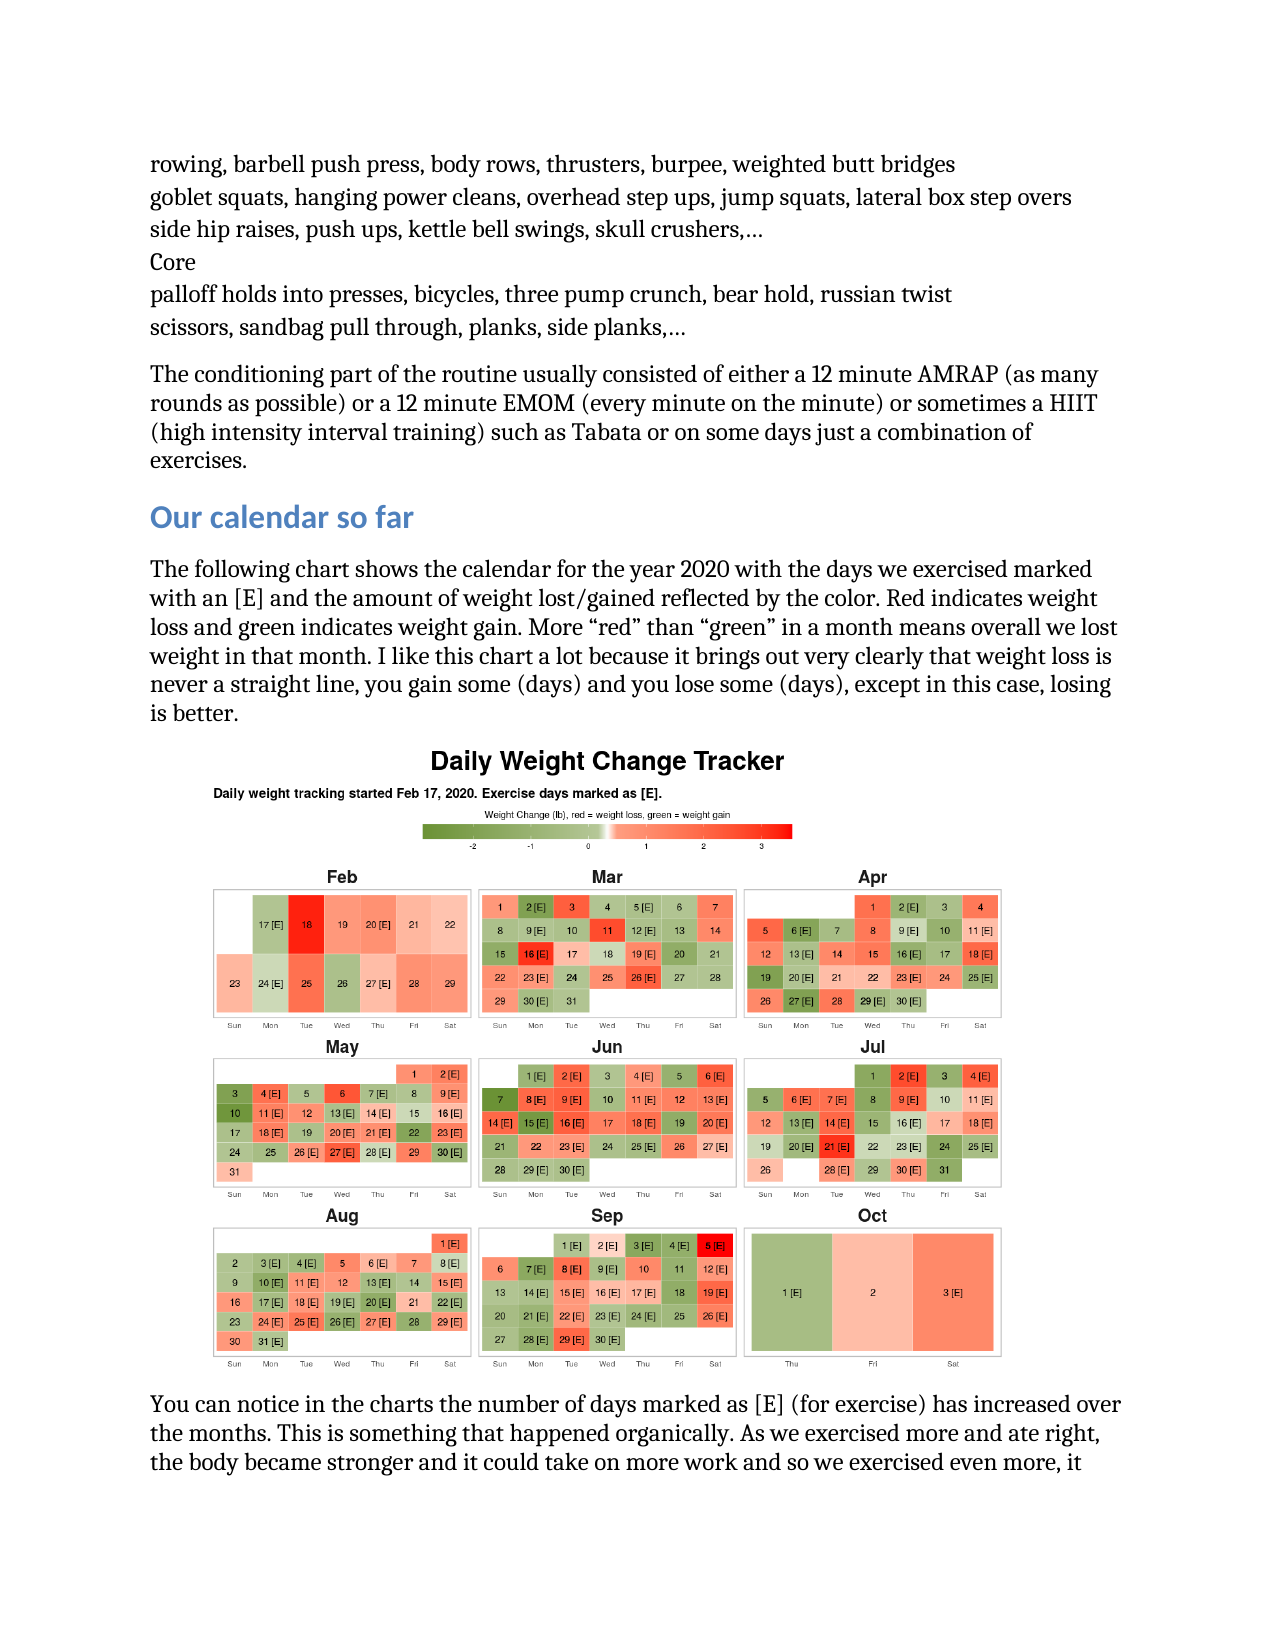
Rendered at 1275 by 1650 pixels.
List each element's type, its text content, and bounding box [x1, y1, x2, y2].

text scissors, sandbag pull through, planks, side planks,… [150, 312, 1125, 341]
text Core [150, 247, 1125, 276]
text rowing, barbell push press, body rows, thrusters, burpee, weighted butt bridges [150, 150, 1125, 179]
text goblet squats, hanging power cleans, overhead step ups, jump squats, lateral box step overs [150, 182, 1125, 211]
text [150, 1390, 1125, 1477]
text The following chart shows the calendar for the year 2020 with the days we exercised marked with an [E] and the amount of weight lost/gained reflected by the color. Red indicates weight loss and green indicates weight gain. More “red” than “green” in a month means overall we lost weight in that month. I like this chart a lot because it brings out very clearly that weight loss is never a straight line, you gain some (days) and you lose some (days), except in this case, losing is better. [150, 555, 1125, 728]
text side hip raises, push ups, kettle bell swings, skull crushers,… [150, 215, 1125, 244]
picture [168, 746, 1044, 1372]
text palloff holds into presses, bicycles, three pump crunch, bear hold, russian twist [150, 280, 1125, 309]
subtitle Our calendar so far [150, 496, 1125, 537]
text The conditioning part of the routine usually consisted of either a 12 minute AMRAP (as many rounds as possible) or a 12 minute EMOM (every minute on the minute) or sometimes a HIIT (high intensity interval training) such as Tabata or on some days just a combination of exercises. [150, 360, 1125, 475]
